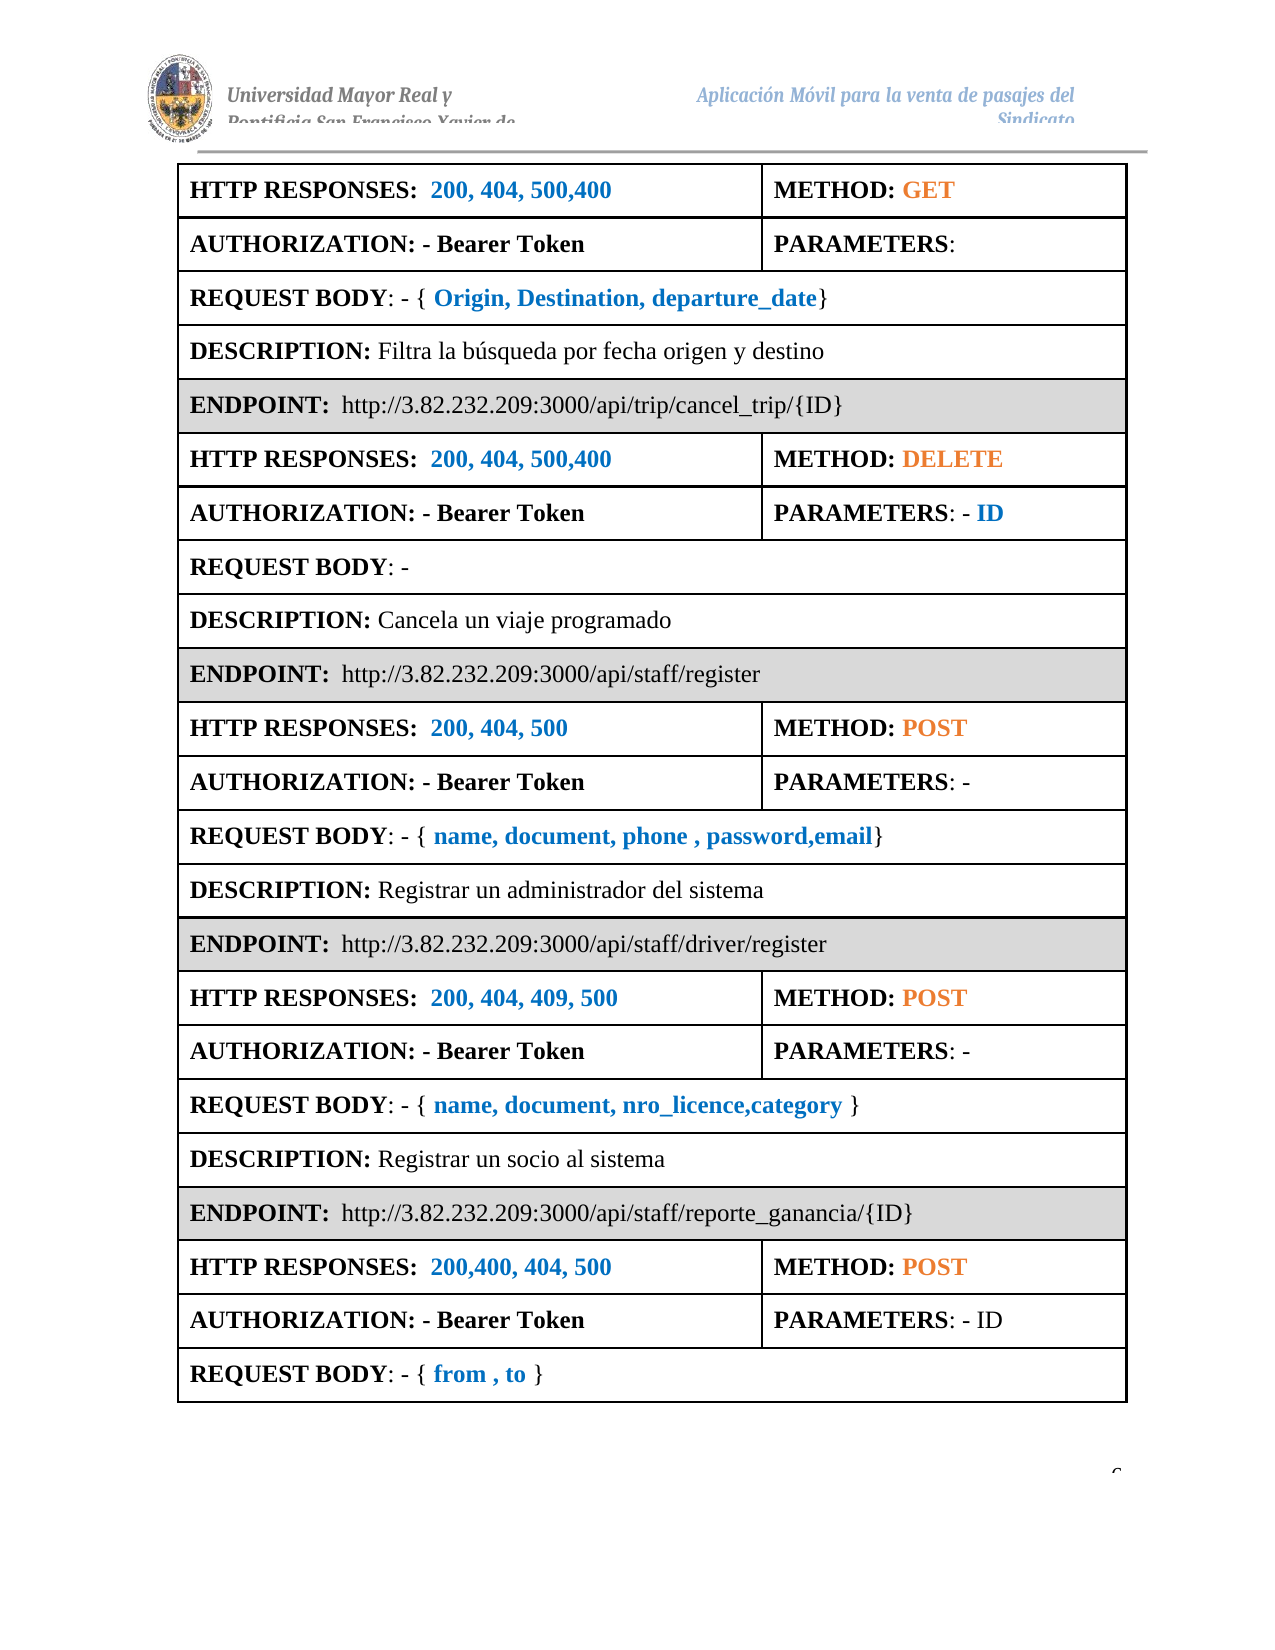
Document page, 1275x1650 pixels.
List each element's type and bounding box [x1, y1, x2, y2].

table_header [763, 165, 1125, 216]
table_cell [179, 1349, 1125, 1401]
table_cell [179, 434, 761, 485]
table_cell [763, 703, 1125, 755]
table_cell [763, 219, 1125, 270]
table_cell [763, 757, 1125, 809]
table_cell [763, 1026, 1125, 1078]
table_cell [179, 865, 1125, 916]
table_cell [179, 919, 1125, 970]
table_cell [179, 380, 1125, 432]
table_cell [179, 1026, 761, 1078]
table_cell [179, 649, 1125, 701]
picture [147, 54, 213, 143]
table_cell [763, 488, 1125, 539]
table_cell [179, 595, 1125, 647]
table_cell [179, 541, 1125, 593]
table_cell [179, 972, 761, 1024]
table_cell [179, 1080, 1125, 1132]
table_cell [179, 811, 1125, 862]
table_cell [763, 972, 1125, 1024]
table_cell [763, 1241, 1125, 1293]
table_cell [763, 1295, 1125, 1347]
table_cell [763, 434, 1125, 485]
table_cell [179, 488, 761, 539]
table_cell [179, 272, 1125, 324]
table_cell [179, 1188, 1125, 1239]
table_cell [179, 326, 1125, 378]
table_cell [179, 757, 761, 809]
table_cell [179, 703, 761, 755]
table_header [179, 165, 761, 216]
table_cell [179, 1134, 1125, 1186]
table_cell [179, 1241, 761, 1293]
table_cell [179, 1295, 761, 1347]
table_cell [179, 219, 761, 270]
